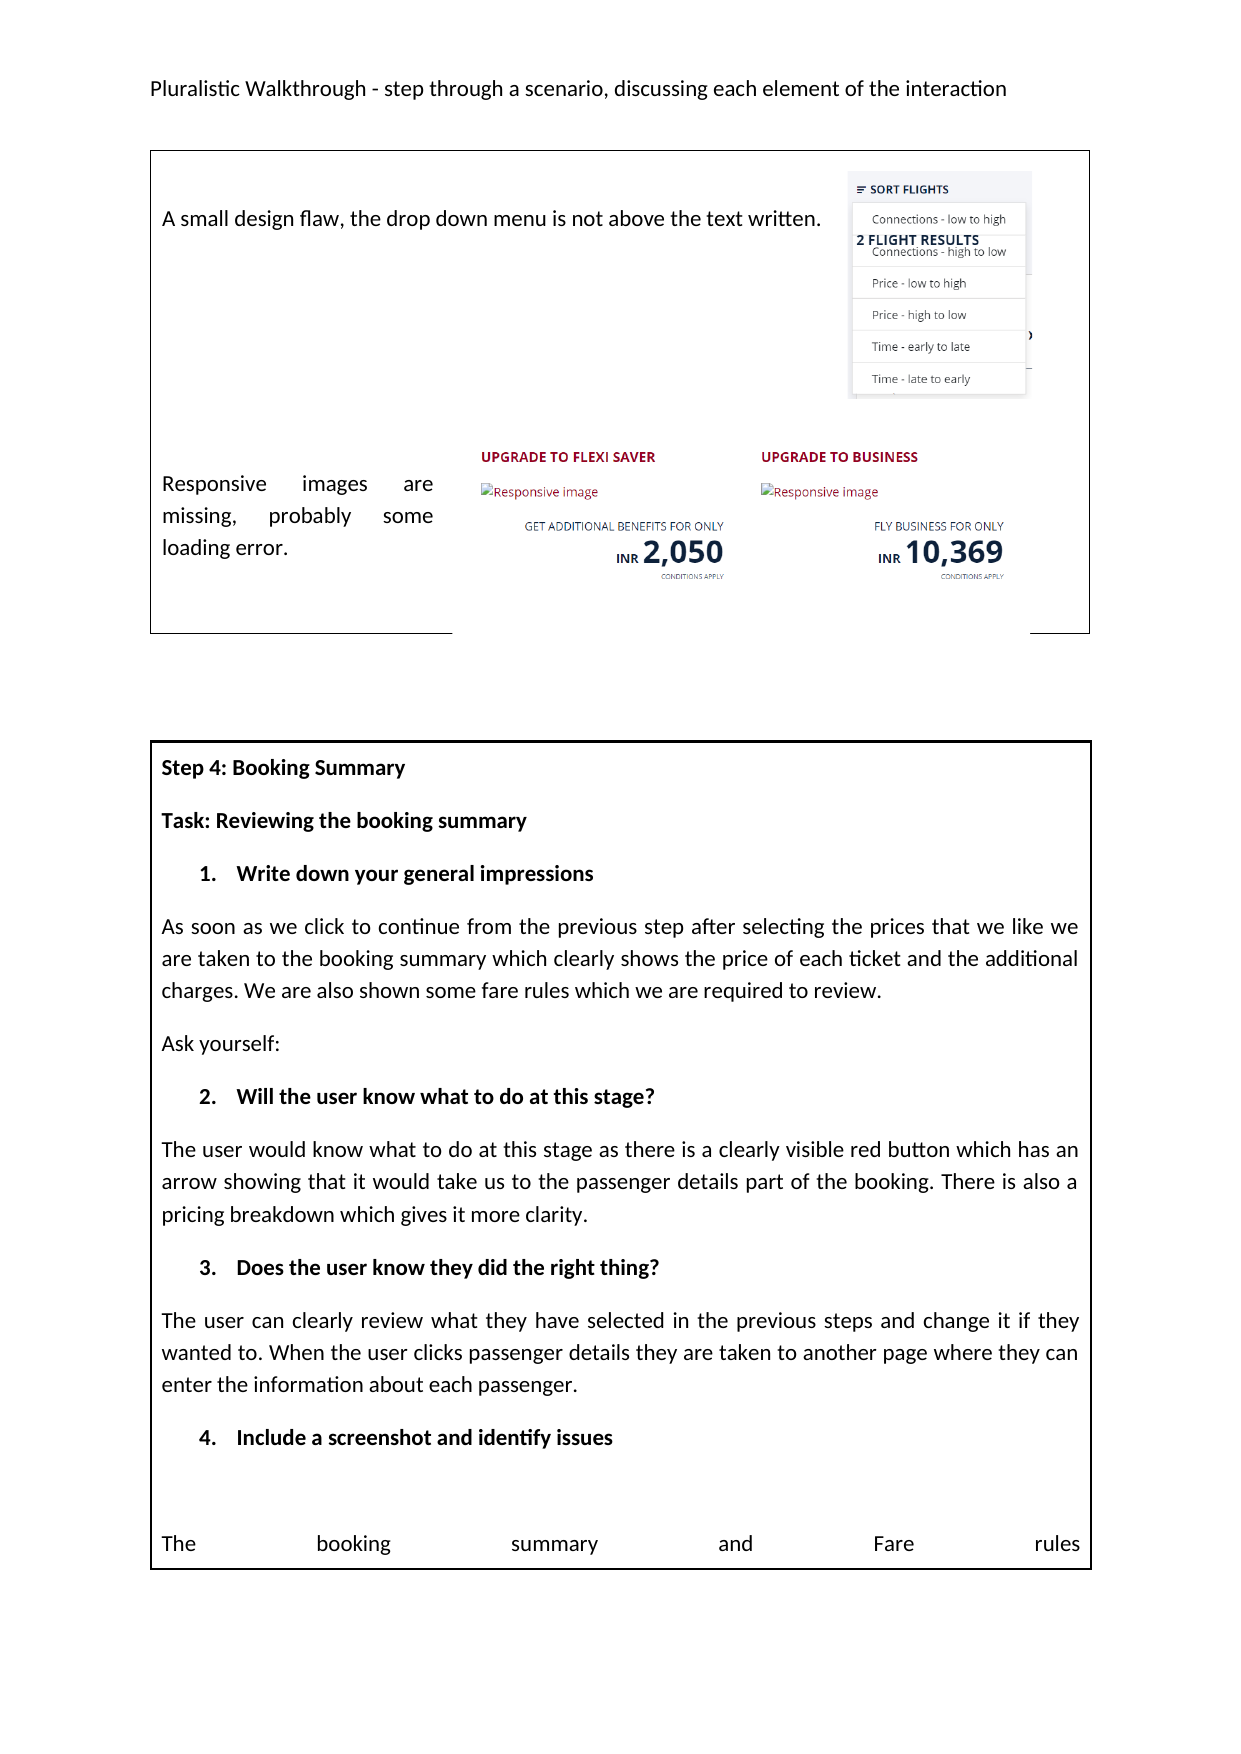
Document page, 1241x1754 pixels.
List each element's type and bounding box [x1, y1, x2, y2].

picture [847, 171, 1033, 399]
table_header [151, 151, 1089, 633]
table_header [152, 743, 1090, 1568]
picture [452, 421, 1031, 634]
